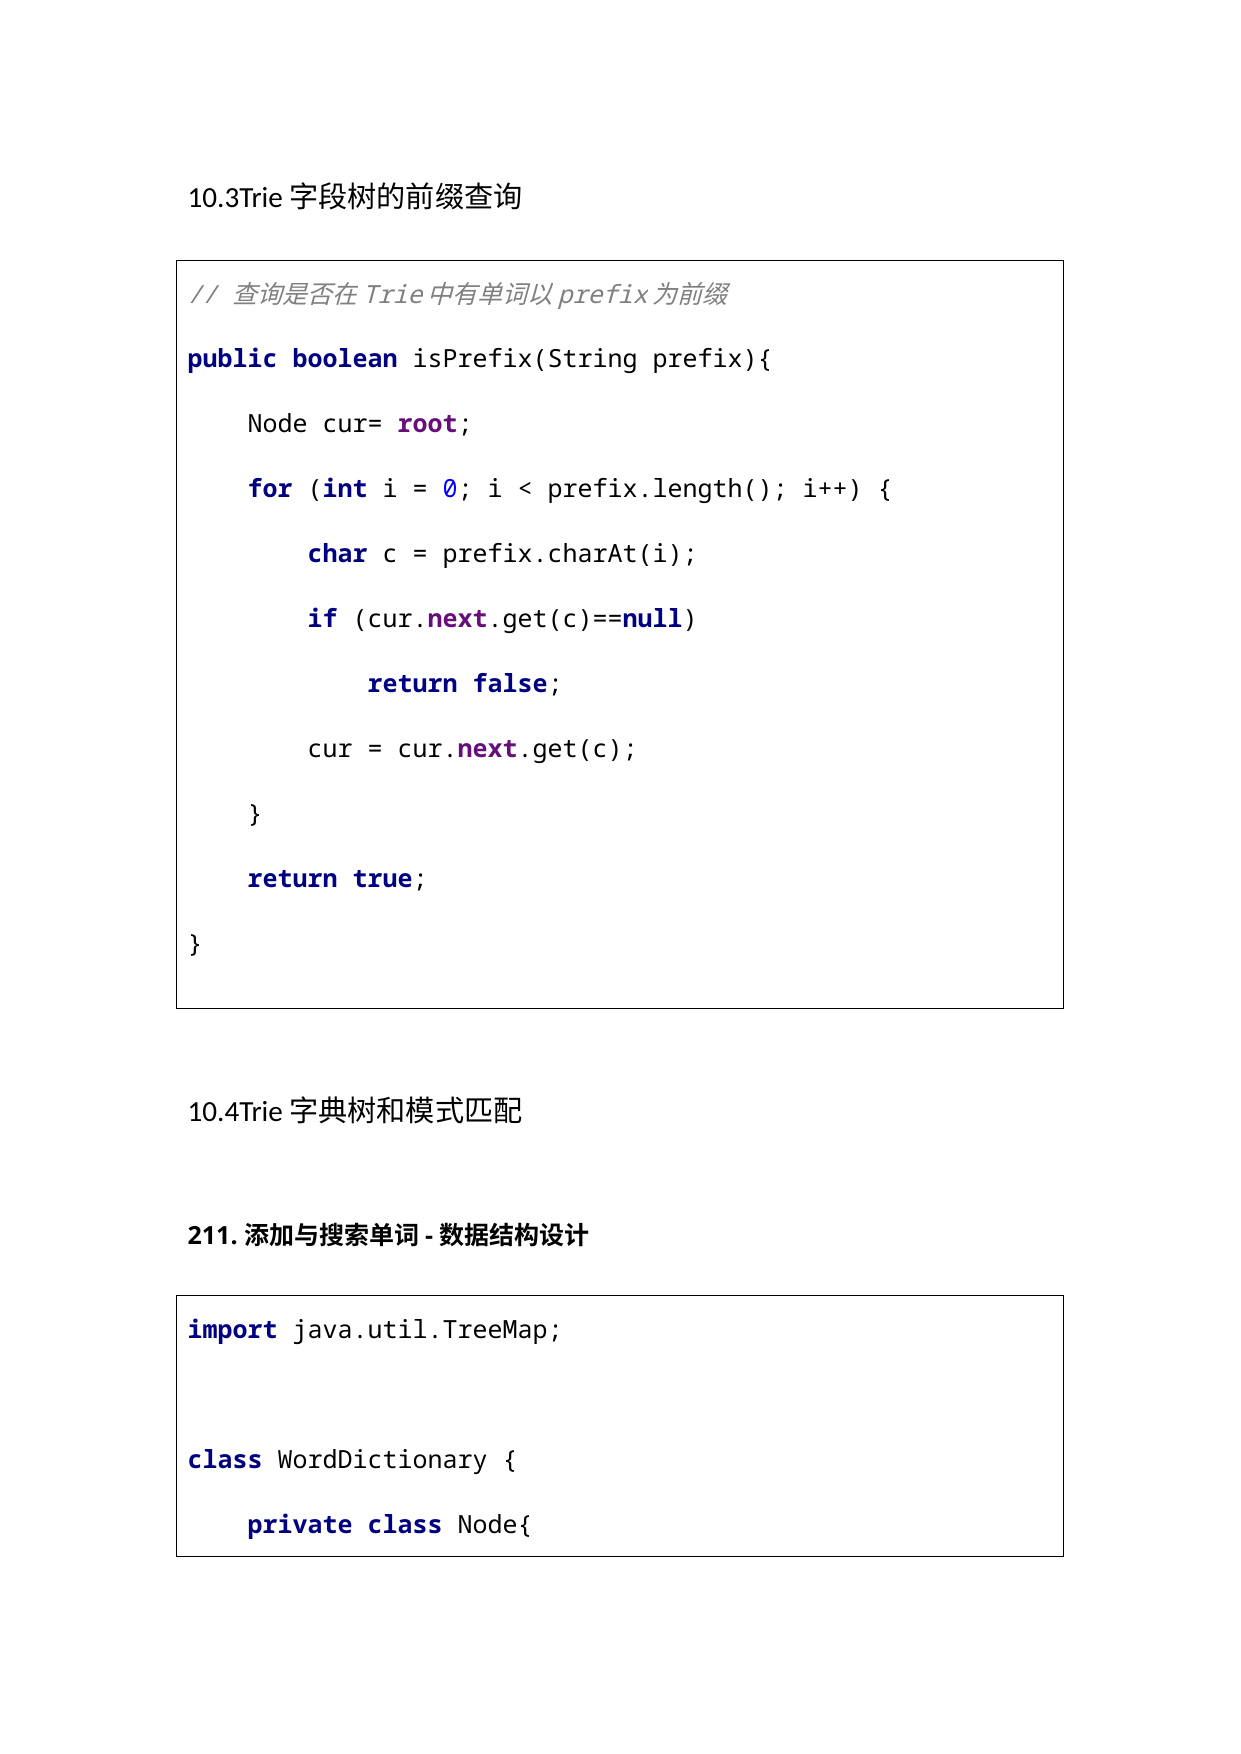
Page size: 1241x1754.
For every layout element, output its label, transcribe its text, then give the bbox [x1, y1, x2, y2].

table_header // 查询是否在Trie中有单词以prefix为前缀 public boolean isPrefix(String prefix){ Node cur= root; for (int i = 0; i < prefix.length(); i++) { char c = prefix.charAt(i); if (cur.next.get(c)==null) return false; cur = cur.next.get(c); } return true; } [177, 261, 1063, 1008]
subtitle 10.4Trie字典树和模式匹配 [187, 1076, 1053, 1141]
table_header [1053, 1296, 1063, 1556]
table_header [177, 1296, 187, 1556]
subtitle 10.3Trie字段树的前缀查询 [187, 162, 1053, 227]
subtitle 添加与搜索单词 - 数据结构设计 [187, 1201, 1053, 1266]
